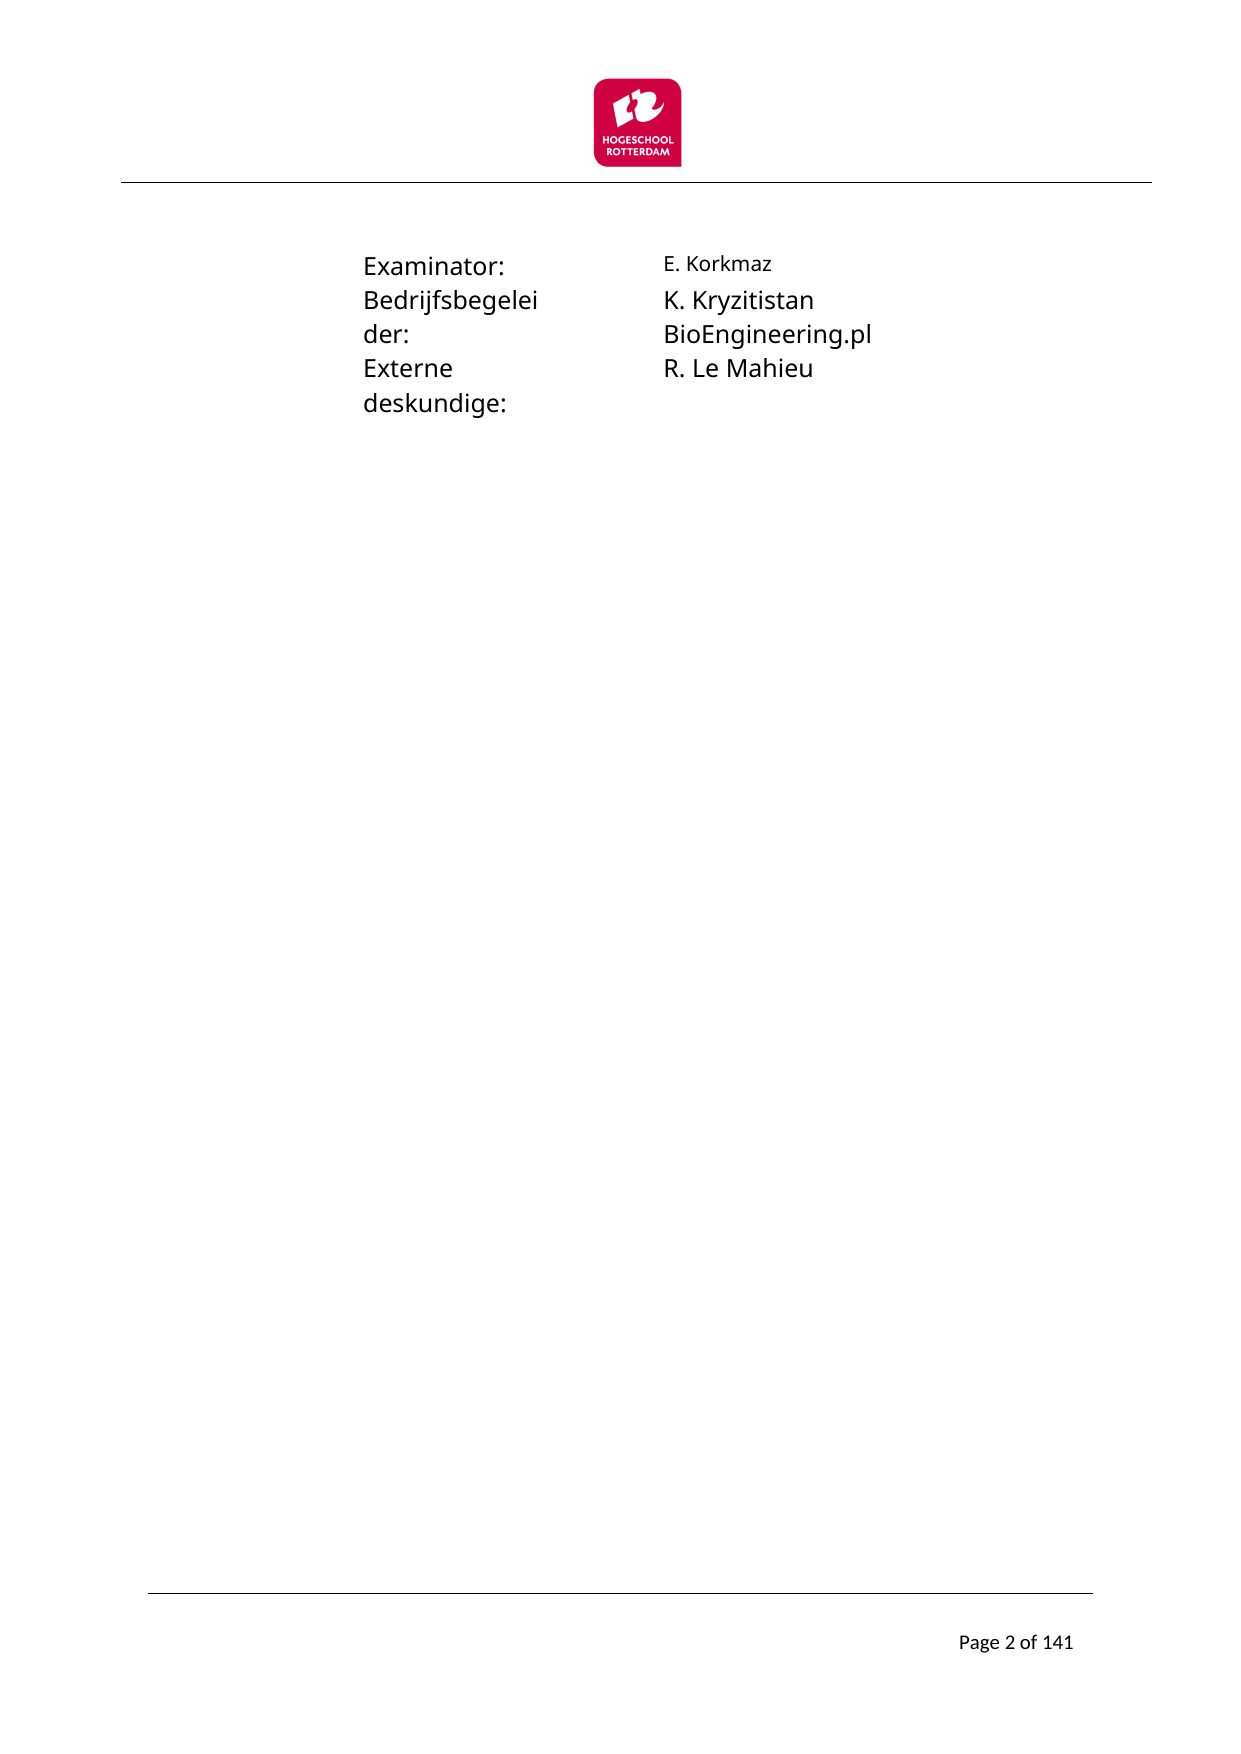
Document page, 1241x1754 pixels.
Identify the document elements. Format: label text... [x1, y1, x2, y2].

picture [590, 73, 685, 173]
table_cell K. Kryzitistan BioEngineering.pl [563, 283, 977, 351]
table_cell Bedrijfsbegeleider: [263, 283, 563, 351]
table_cell R. Le Mahieu [563, 351, 977, 419]
table_cell Externe deskundige: [263, 351, 563, 419]
table_cell Examinator: [263, 249, 563, 283]
table_cell E. Korkmaz [563, 249, 977, 283]
